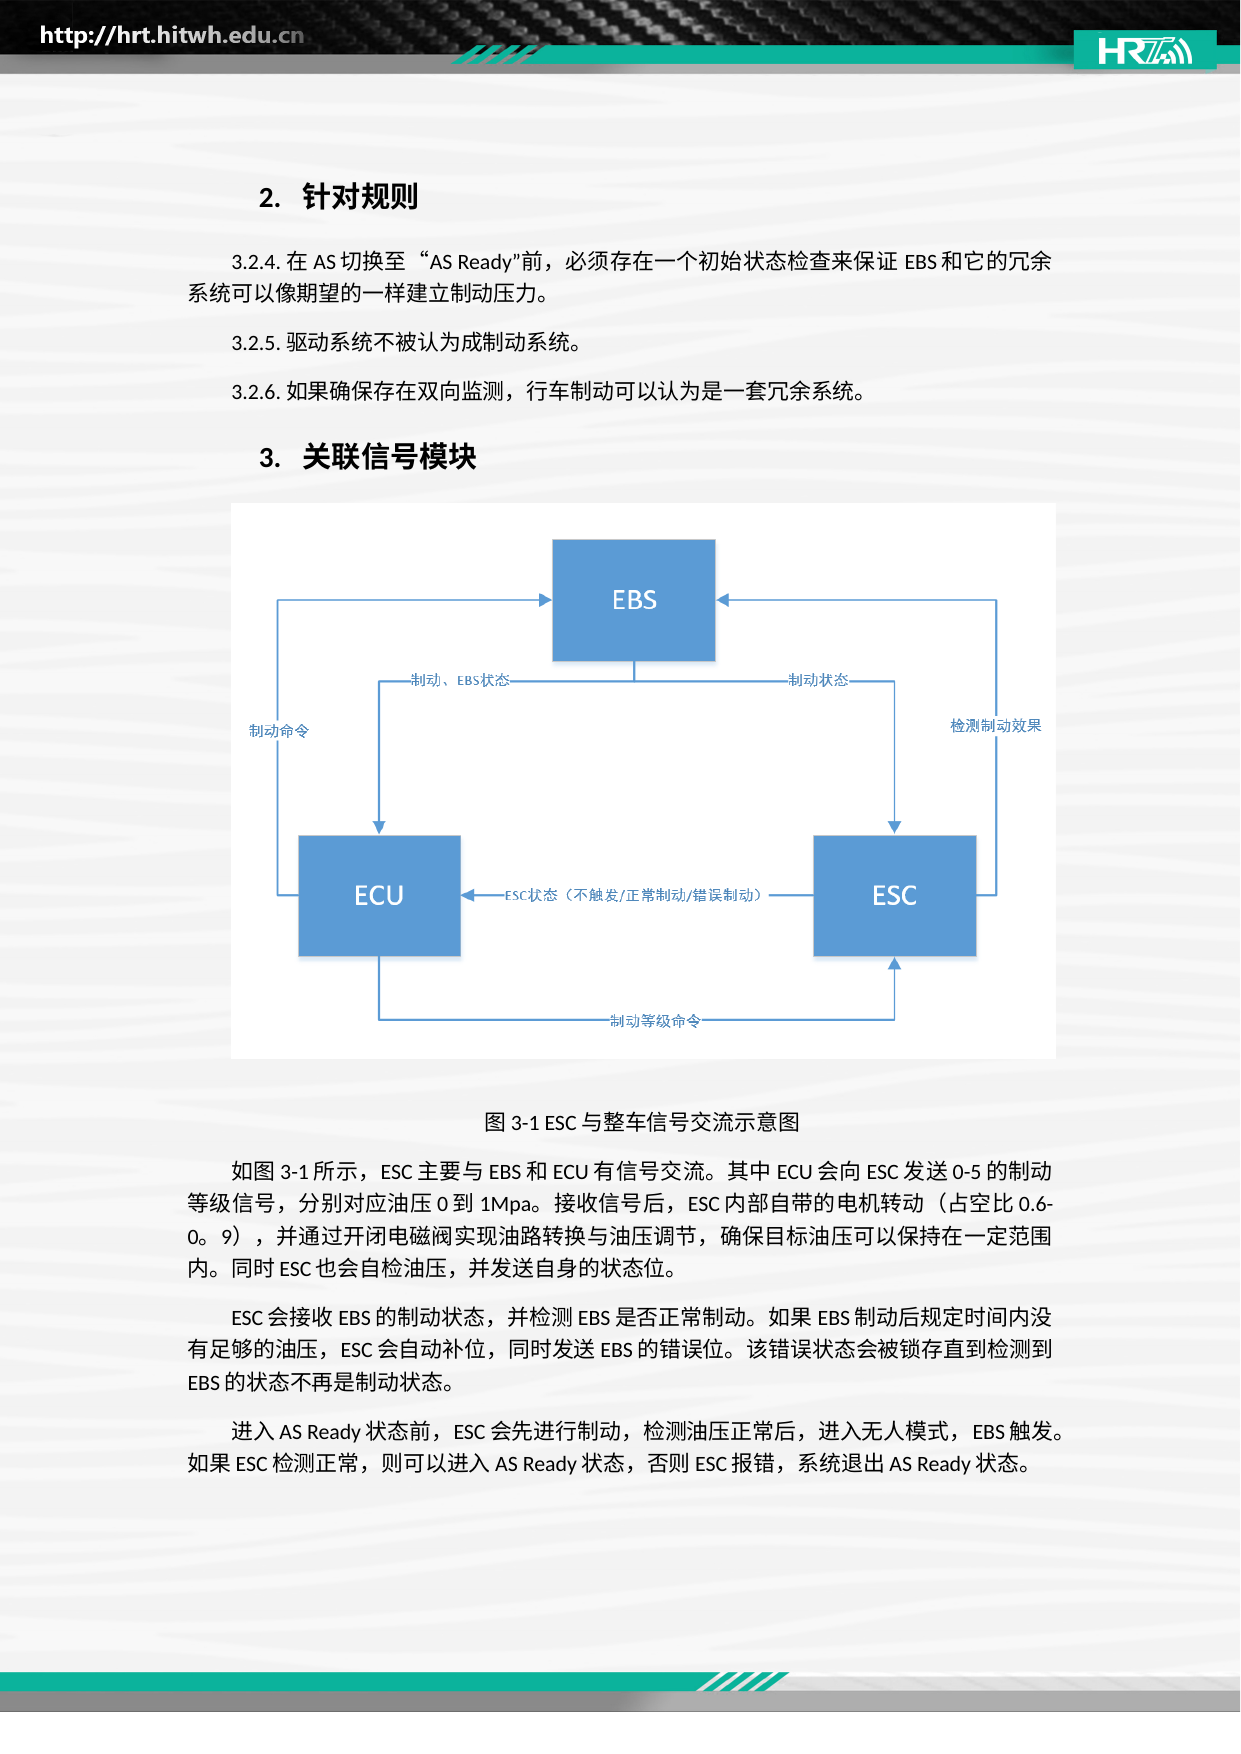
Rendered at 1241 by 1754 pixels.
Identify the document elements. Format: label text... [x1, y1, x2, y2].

text ESC会接收EBS的制动状态，并检测EBS是否正常制动。如果EBS制动后规定时间内没有足够的油压，ESC会自动补位，同时发送EBS的错误位。该错误状态会被锁存直到检测到EBS的状态不再是制动状态。 [187, 1299, 1053, 1397]
text 3.2.4. 在AS切换至“AS Ready”前，必须存在一个初始状态检查来保证EBS和它的冗余系统可以像期望的一样建立制动压力。 [187, 243, 1053, 308]
subtitle 关联信号模块 [259, 422, 1053, 487]
text 如图3-1所示，ESC主要与EBS和ECU有信号交流。其中ECU会向ESC发送0-5的制动等级信号，分别对应油压0到1Mpa。接收信号后，ESC内部自带的电机转动（占空比0.6-0。9），并通过开闭电磁阀实现油路转换与油压调节，确保目标油压可以保持在一定范围内。同时ESC也会自检油压，并发送自身的状态位。 [187, 1153, 1053, 1283]
text 3.2.5. 驱动系统不被认为成制动系统。 [187, 324, 1053, 357]
text 3.2.6. 如果确保存在双向监测，行车制动可以认为是一套冗余系统。 [187, 373, 1053, 406]
text 进入AS Ready状态前，ESC会先进行制动，检测油压正常后，进入无人模式，EBS触发。如果ESC检测正常，则可以进入AS Ready状态，否则ESC报错，系统退出AS Ready状态。 [187, 1413, 1053, 1478]
picture [0, 0, 1241, 1712]
subtitle 针对规则 [259, 162, 1053, 227]
text 图3-1 ESC与整车信号交流示意图 [187, 1104, 1053, 1137]
